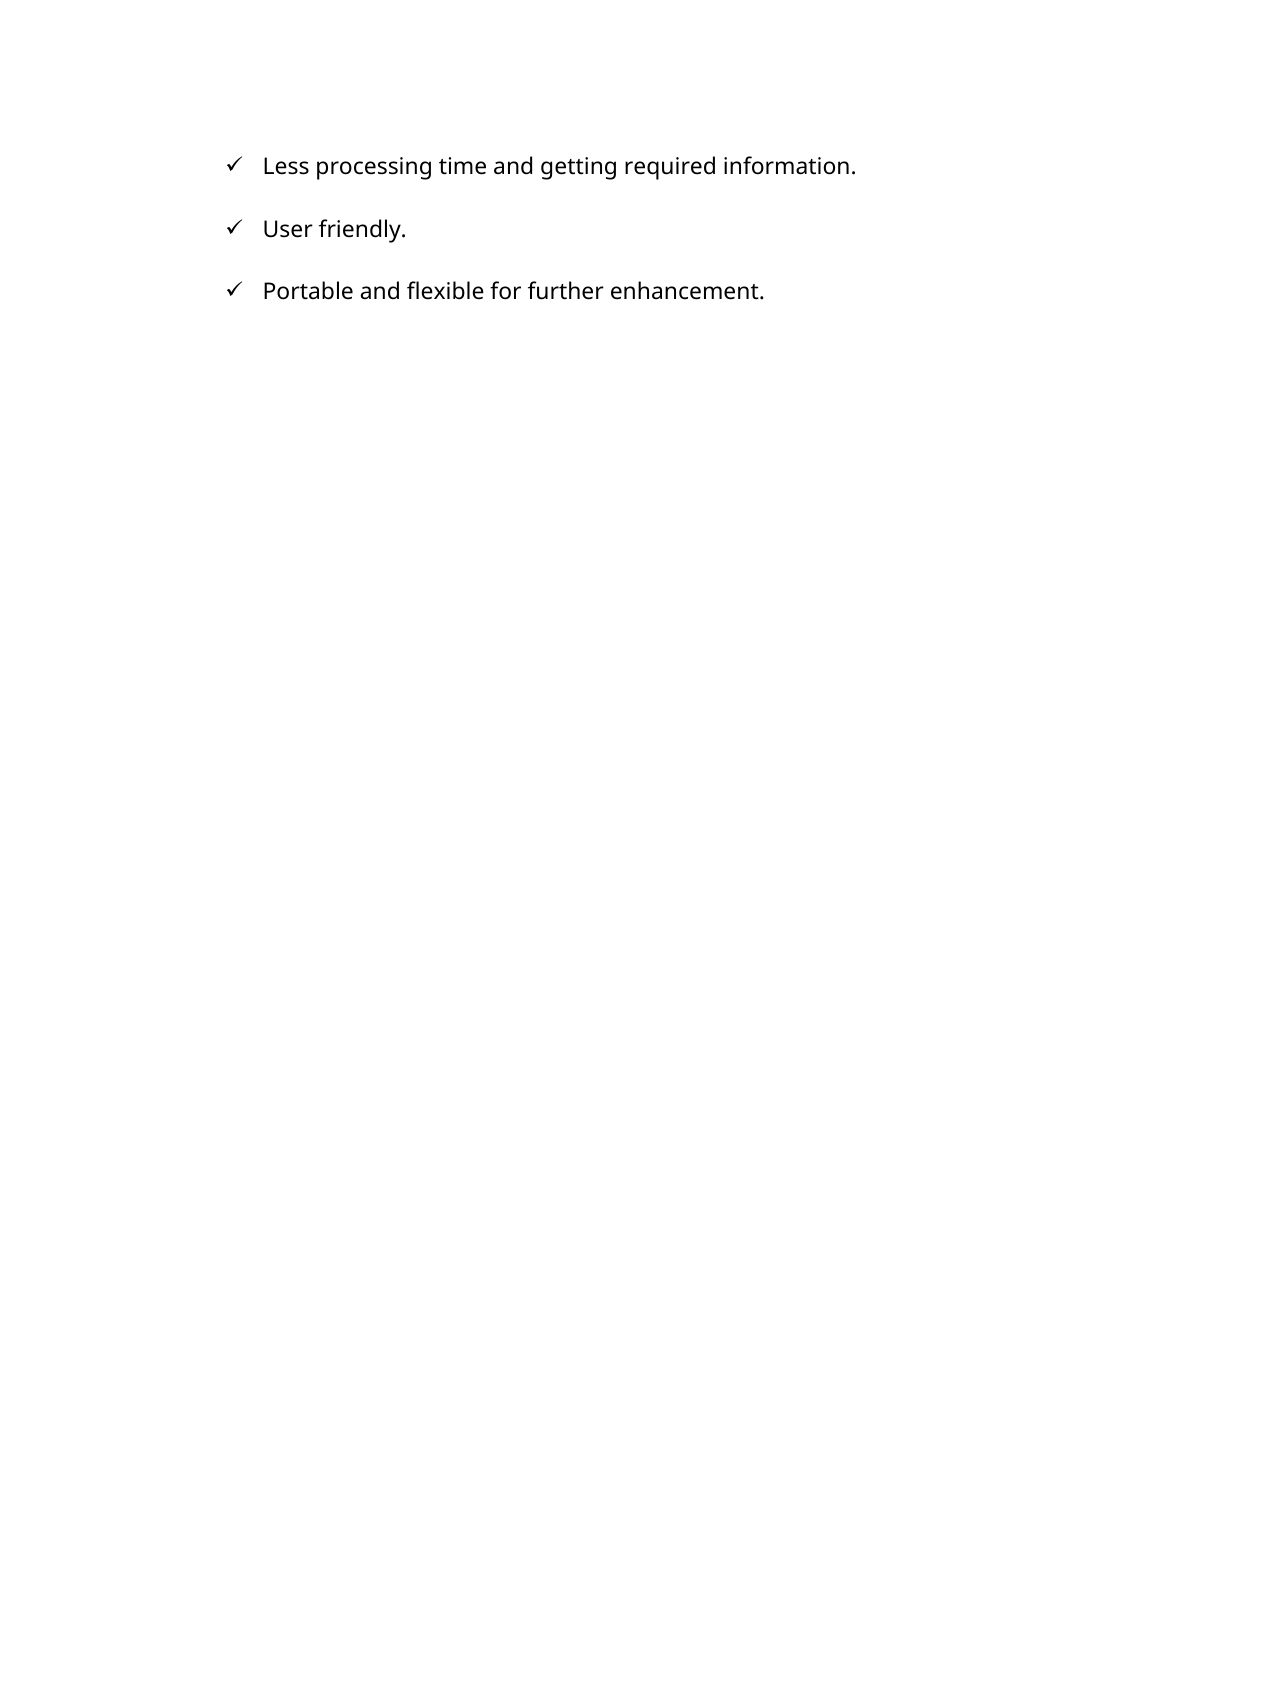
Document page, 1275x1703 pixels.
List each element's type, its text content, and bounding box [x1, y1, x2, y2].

list User friendly. [225, 212, 1125, 244]
list Less processing time and getting required information. [225, 150, 1125, 181]
list Portable and flexible for further enhancement. [225, 275, 1125, 306]
